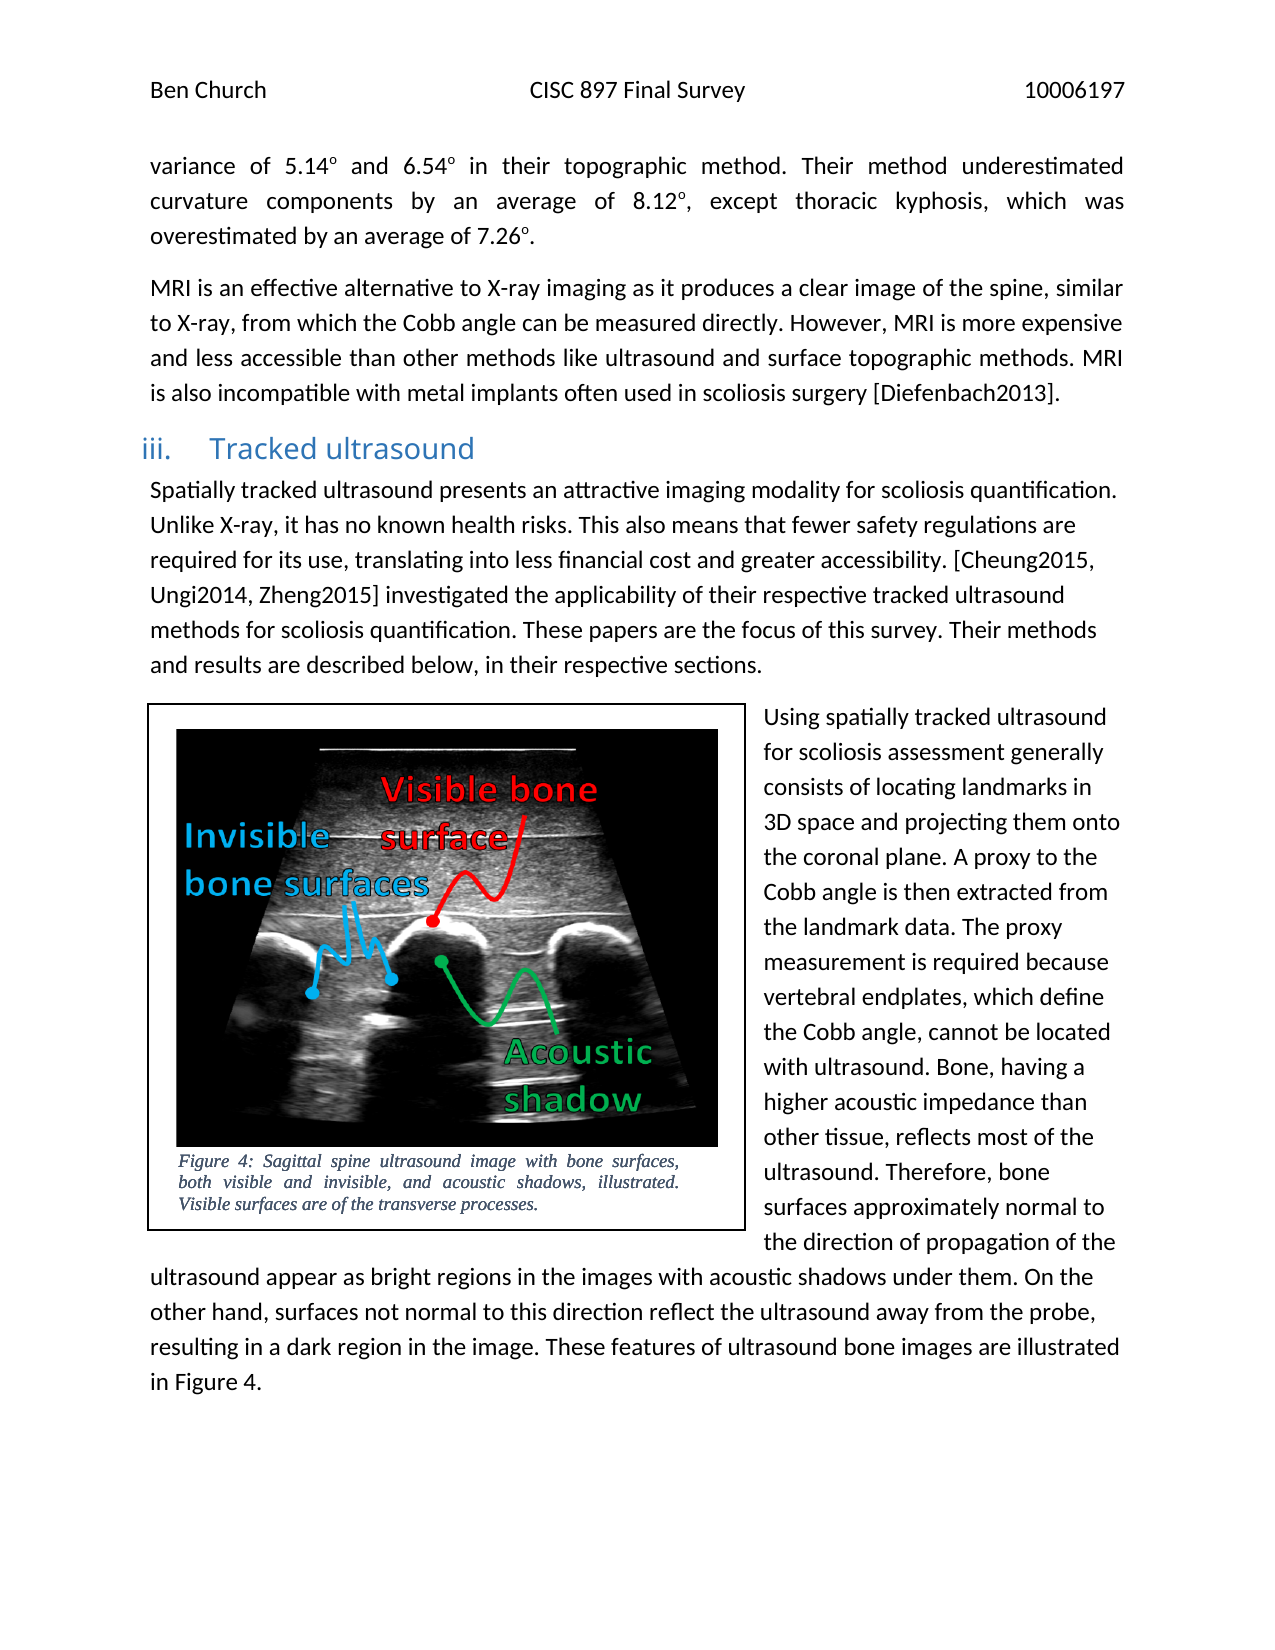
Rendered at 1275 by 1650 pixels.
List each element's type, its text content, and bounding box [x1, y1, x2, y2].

text MRI is an effective alternative to X-ray imaging as it produces a clear image of the spine, similar to X-ray, from which the Cobb angle can be measured directly. However, MRI is more expensive and less accessible than other methods like ultrasound and surface topographic methods. MRI is also incompatible with metal implants often used in scoliosis surgery [Diefenbach2013]. [150, 272, 1125, 407]
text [150, 150, 1125, 251]
subtitle Tracked ultrasound [172, 428, 1125, 468]
text Spatially tracked ultrasound presents an attractive imaging modality for scoliosis quantification. Unlike X-ray, it has no known health risks. This also means that fewer safety regulations are required for its use, translating into less financial cost and greater accessibility. [Cheung2015, Ungi2014, Zheng2015] investigated the applicability of their respective tracked ultrasound methods for scoliosis quantification. These papers are the focus of this survey. Their methods and results are described below, in their respective sections. [150, 474, 1125, 679]
picture [175, 729, 718, 1147]
